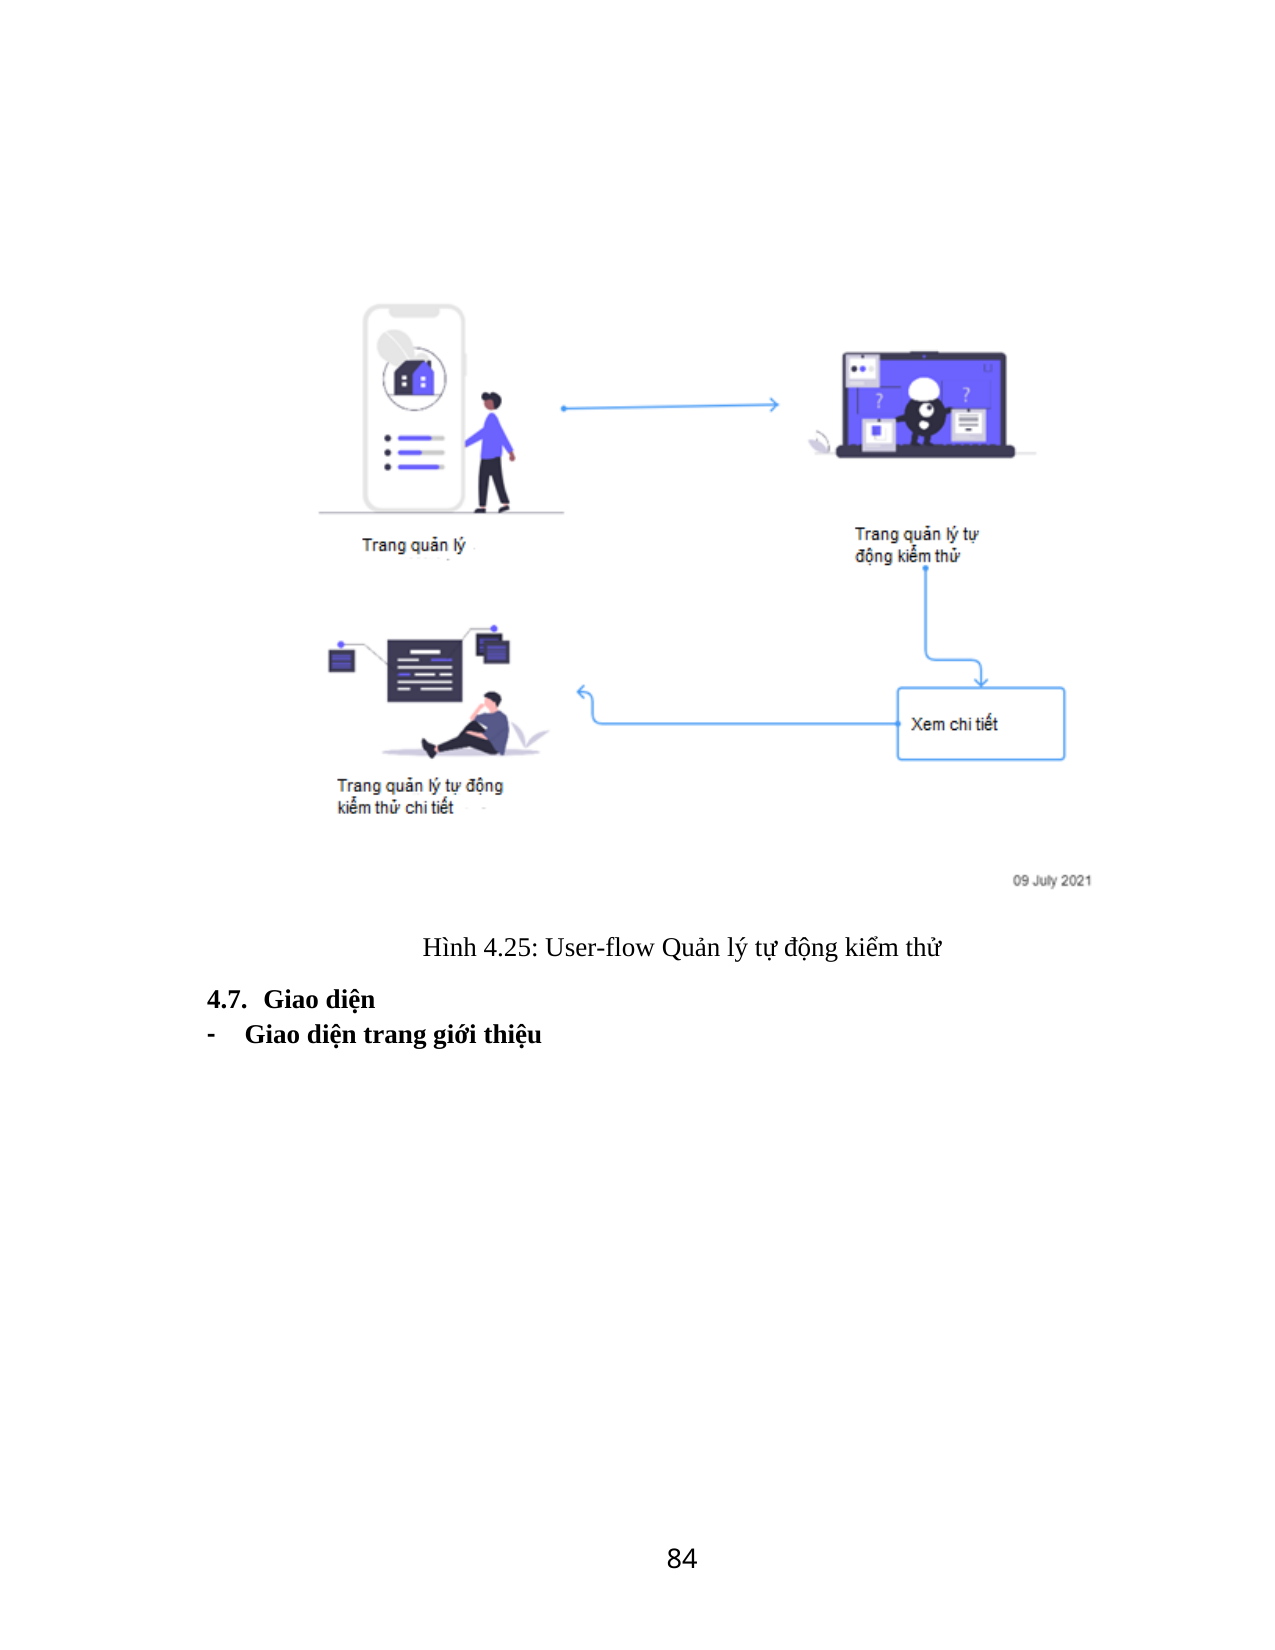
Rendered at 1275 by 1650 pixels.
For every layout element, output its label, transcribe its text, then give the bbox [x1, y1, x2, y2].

picture [236, 177, 1137, 913]
list Giao diện trang giới thiệu [207, 1017, 1157, 1050]
subtitle Giao diện [207, 983, 1157, 1014]
text Hình 4.25: User-flow Quản lý tự động kiểm thử [207, 931, 1157, 962]
